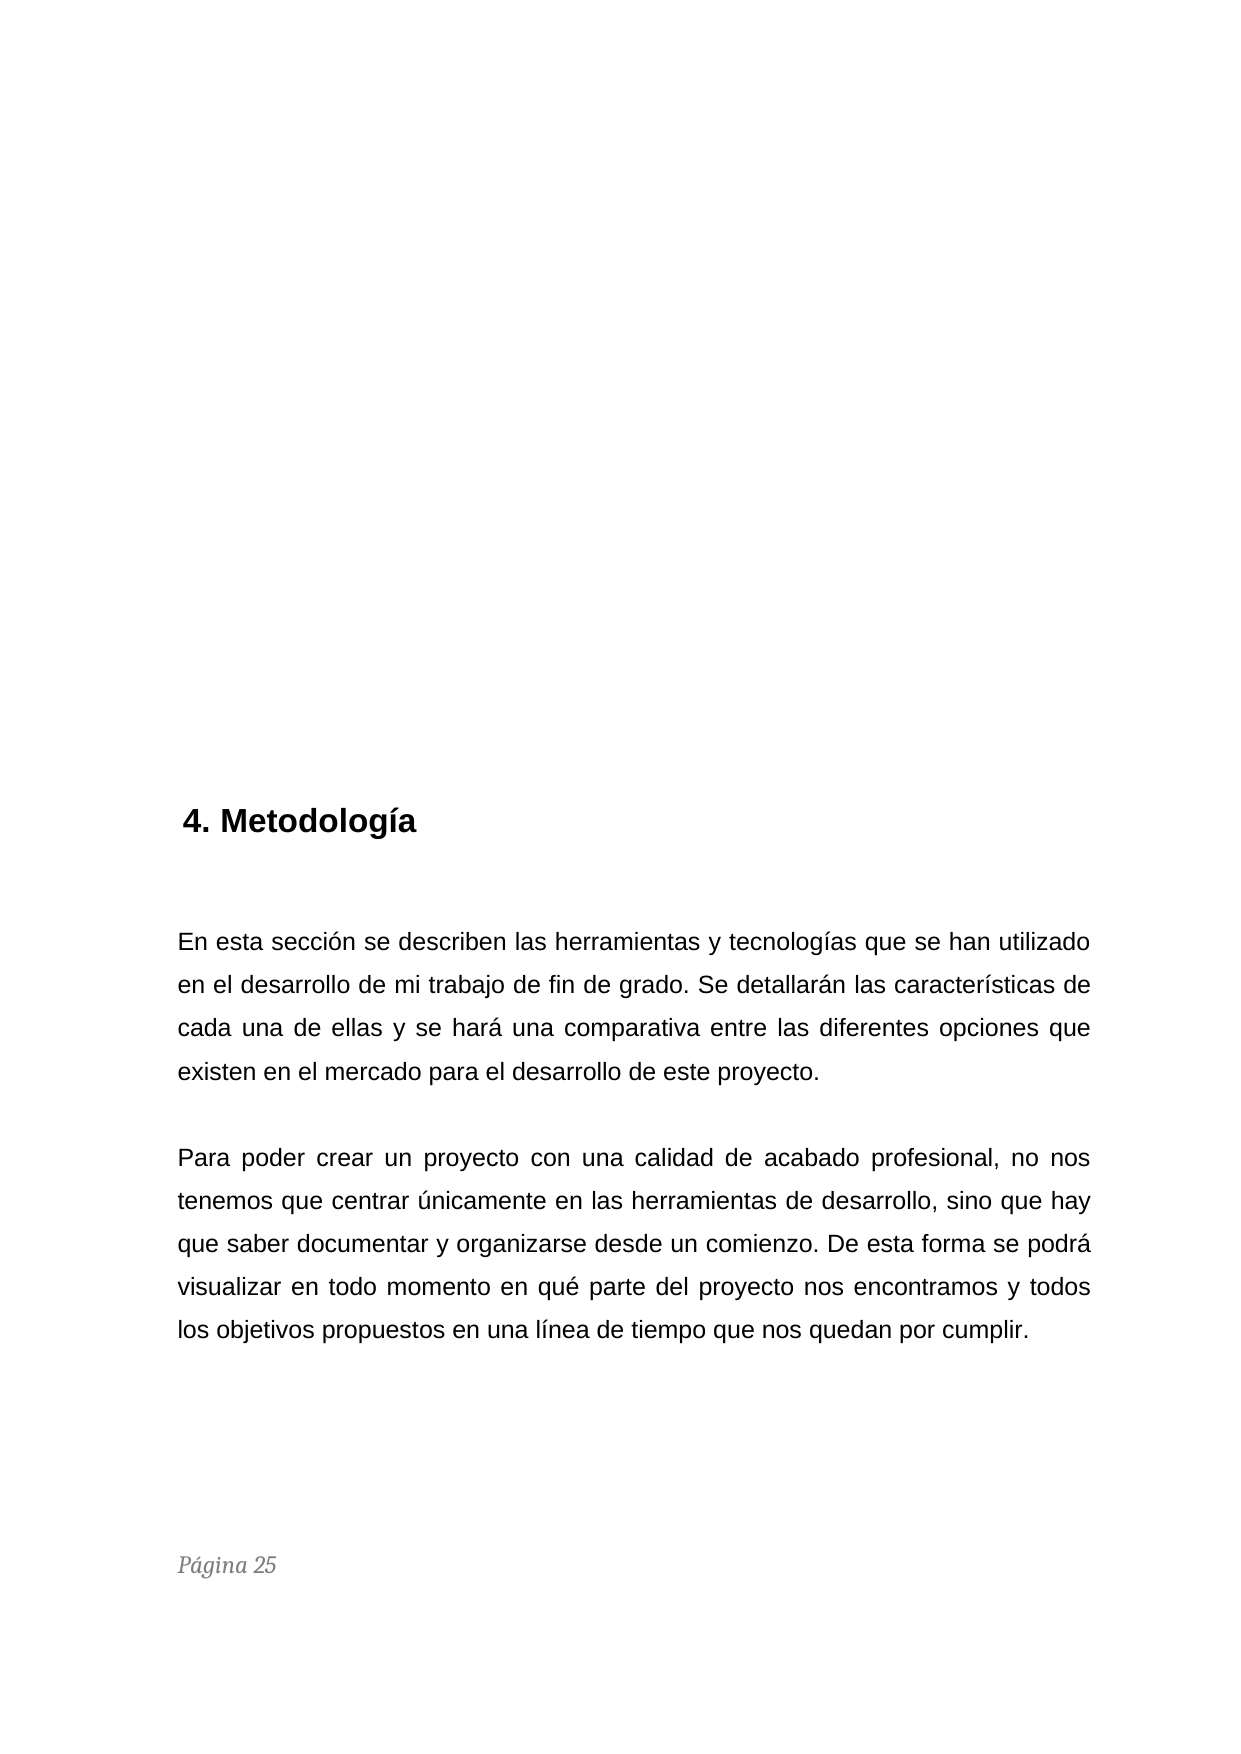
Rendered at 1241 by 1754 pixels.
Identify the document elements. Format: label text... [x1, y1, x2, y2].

text Para poder crear un proyecto con una calidad de acabado profesional, no nos tenemos que centrar únicamente en las herramientas de desarrollo, sino que hay que saber documentar y organizarse desde un comienzo. De esta forma se podrá visualizar en todo momento en qué parte del proyecto nos encontramos y todos los objetivos propuestos en una línea de tiempo que nos quedan por cumplir. [177, 1143, 1092, 1344]
subtitle Metodología [183, 801, 1092, 840]
text En esta sección se describen las herramientas y tecnologías que se han utilizado en el desarrollo de mi trabajo de fin de grado. Se detallarán las características de cada una de ellas y se hará una comparativa entre las diferentes opciones que existen en el mercado para el desarrollo de este proyecto. [177, 927, 1092, 1085]
